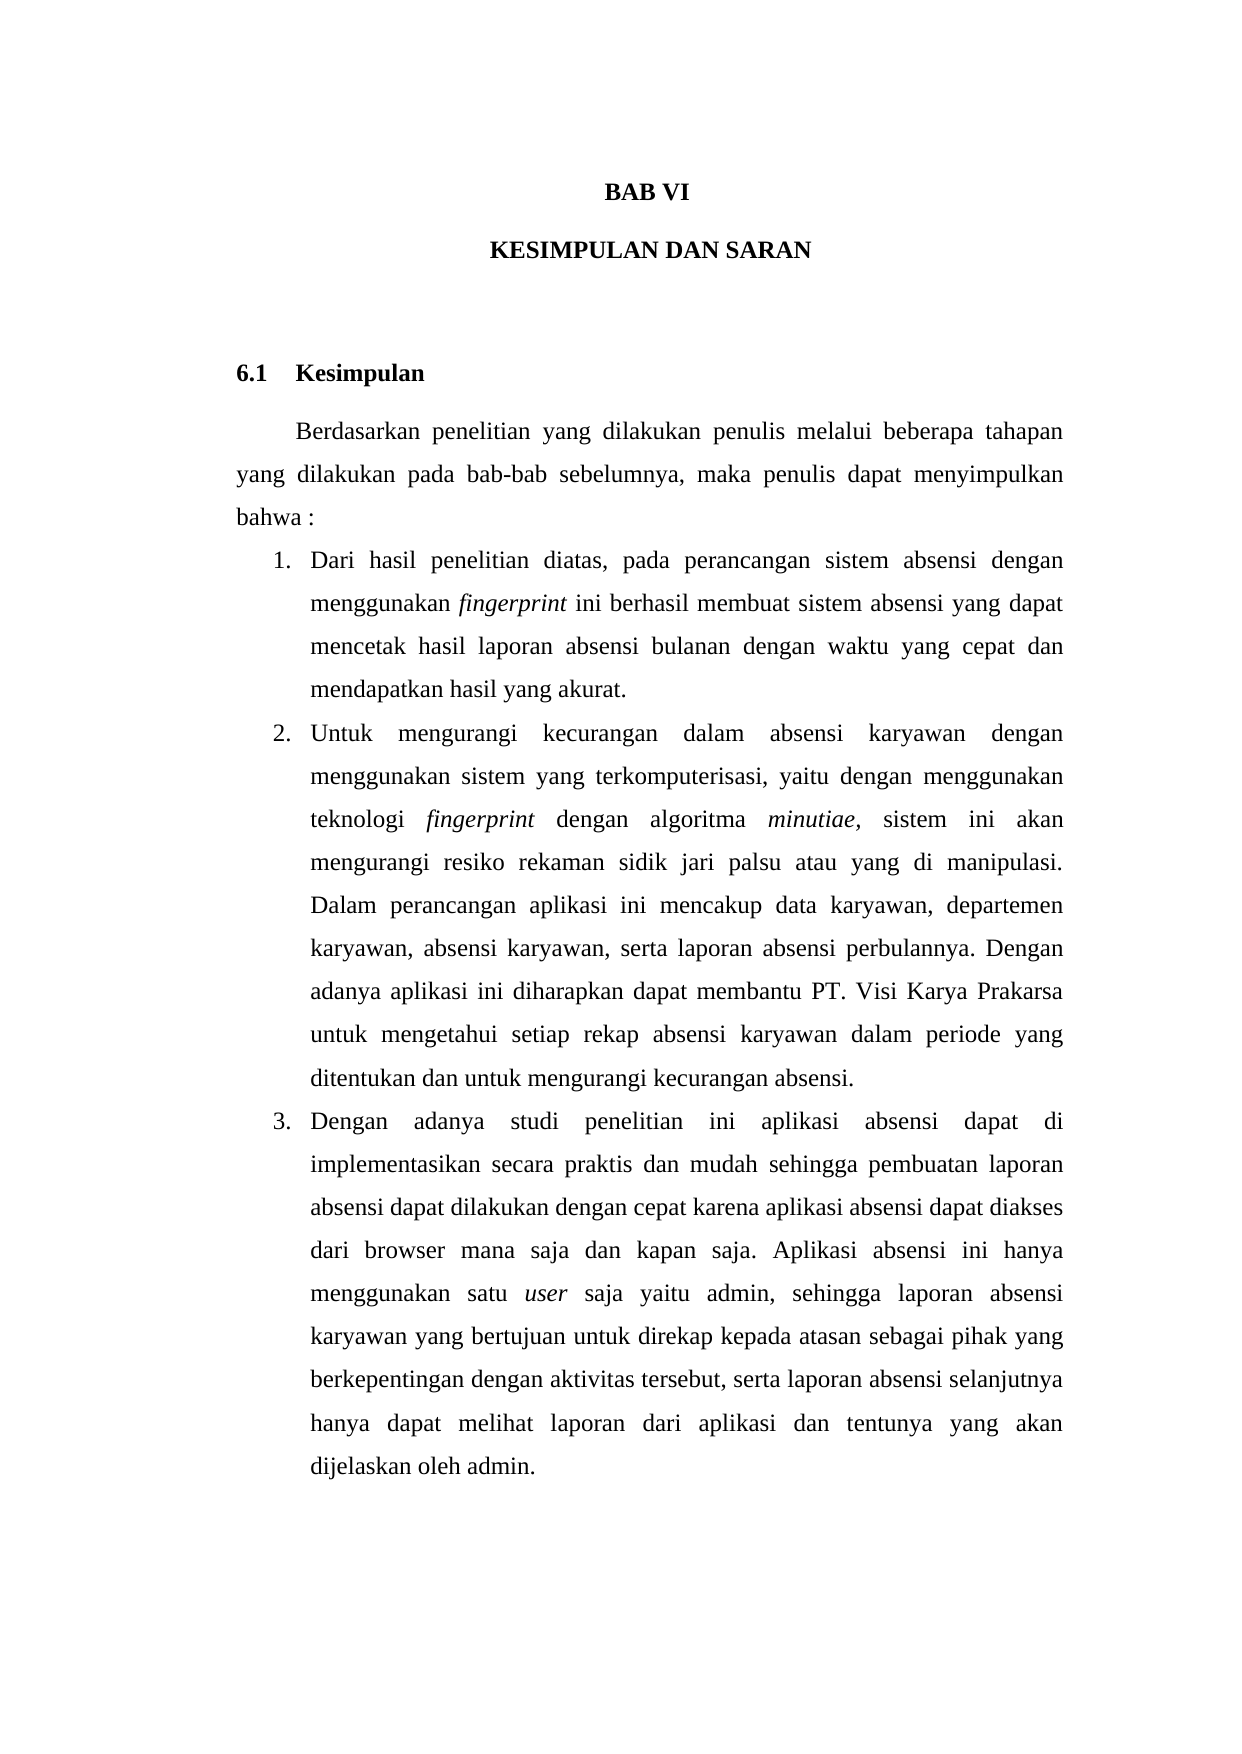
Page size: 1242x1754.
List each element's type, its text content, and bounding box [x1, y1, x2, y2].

subtitle BAB VI KESIMPULAN DAN SARAN [236, 177, 1064, 263]
list Dengan adanya studi penelitian ini aplikasi absensi dapat di implementasikan secara praktis dan mudah sehingga pembuatan laporan absensi dapat dilakukan dengan cepat karena aplikasi absensi dapat diakses dari browser mana saja dan kapan saja. Aplikasi absensi ini hanya menggunakan satu user saja yaitu admin, sehingga laporan absensi karyawan yang bertujuan untuk direkap kepada atasan sebagai pihak yang berkepentingan dengan aktivitas tersebut, serta laporan absensi selanjutnya hanya dapat melihat laporan dari aplikasi dan tentunya yang akan dijelaskan oleh admin. [273, 1106, 1064, 1479]
list Untuk mengurangi kecurangan dalam absensi karyawan dengan menggunakan sistem yang terkomputerisasi, yaitu dengan menggunakan teknologi fingerprint dengan algoritma minutiae, sistem ini akan mengurangi resiko rekaman sidik jari palsu atau yang di manipulasi. Dalam perancangan aplikasi ini mencakup data karyawan, departemen karyawan, absensi karyawan, serta laporan absensi perbulannya. Dengan adanya aplikasi ini diharapkan dapat membantu PT. Visi Karya Prakarsa untuk mengetahui setiap rekap absensi karyawan dalam periode yang ditentukan dan untuk mengurangi kecurangan absensi. [273, 718, 1064, 1091]
list Berdasarkan penelitian yang dilakukan penulis melalui beberapa tahapan yang dilakukan pada bab-bab sebelumnya, maka penulis dapat menyimpulkan bahwa : [236, 416, 1064, 531]
list Dari hasil penelitian diatas, pada perancangan sistem absensi dengan menggunakan fingerprint ini berhasil membuat sistem absensi yang dapat mencetak hasil laporan absensi bulanan dengan waktu yang cepat dan mendapatkan hasil yang akurat. [273, 545, 1064, 703]
subtitle Kesimpulan [236, 358, 1064, 387]
